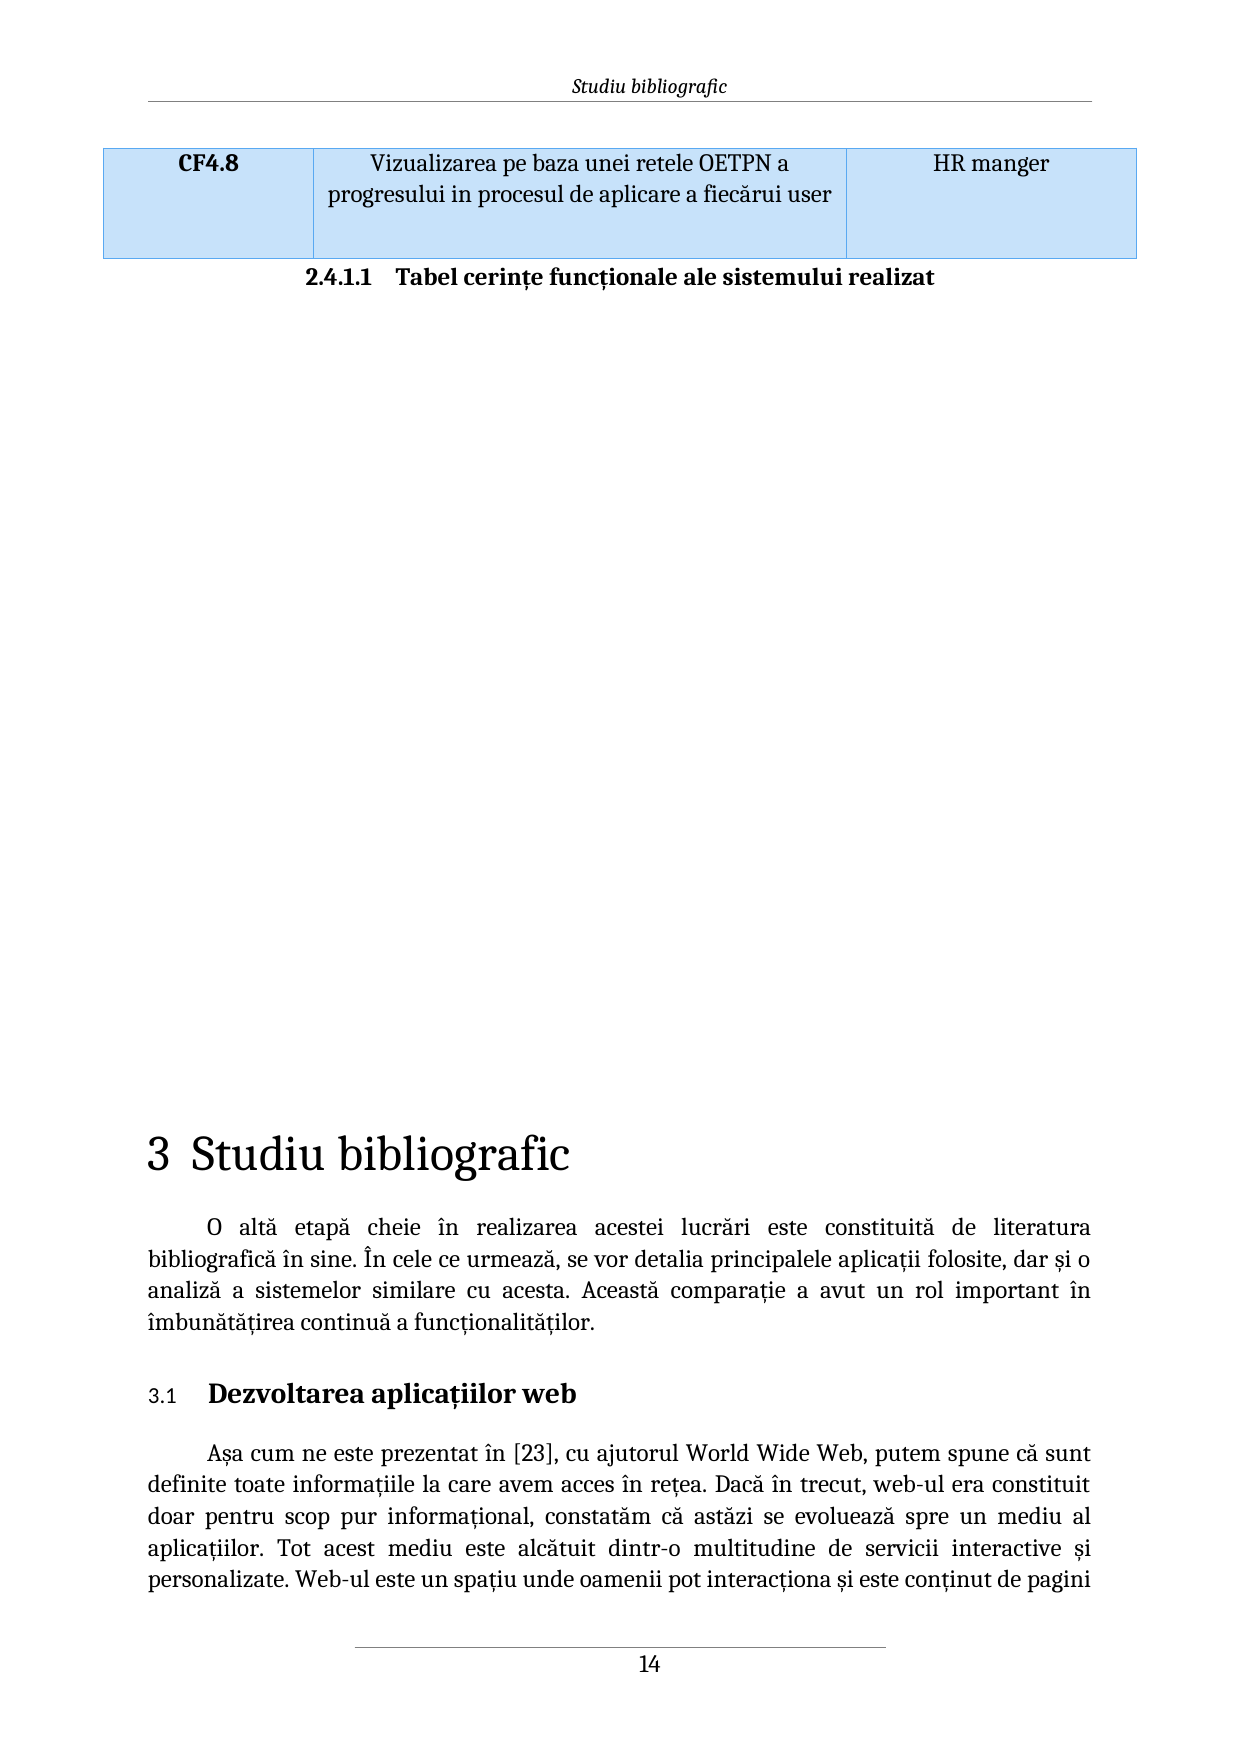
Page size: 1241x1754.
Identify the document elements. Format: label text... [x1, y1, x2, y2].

table_cell HR manger [847, 149, 1136, 258]
subtitle Studiu bibliografic [148, 1125, 1092, 1182]
table_cell Vizualizarea pe baza unei retele OETPN a progresului in procesul de aplicare a fiecărui user [314, 149, 846, 258]
subtitle Tabel cerințe funcționale ale sistemului realizat [148, 263, 1092, 292]
text O altă etapă cheie în realizarea acestei lucrări este constituită de literatura bibliografică în sine. În cele ce urmează, se vor detalia principalele aplicații folosite, dar și o analiză a sistemelor similare cu acesta. Această comparație a avut un rol important în îmbunătățirea continuă a funcționalităților. [148, 1213, 1092, 1337]
table_cell CF4.8 [104, 149, 313, 258]
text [148, 1439, 1092, 1594]
subtitle Dezvoltarea aplicațiilor web [148, 1377, 1092, 1411]
